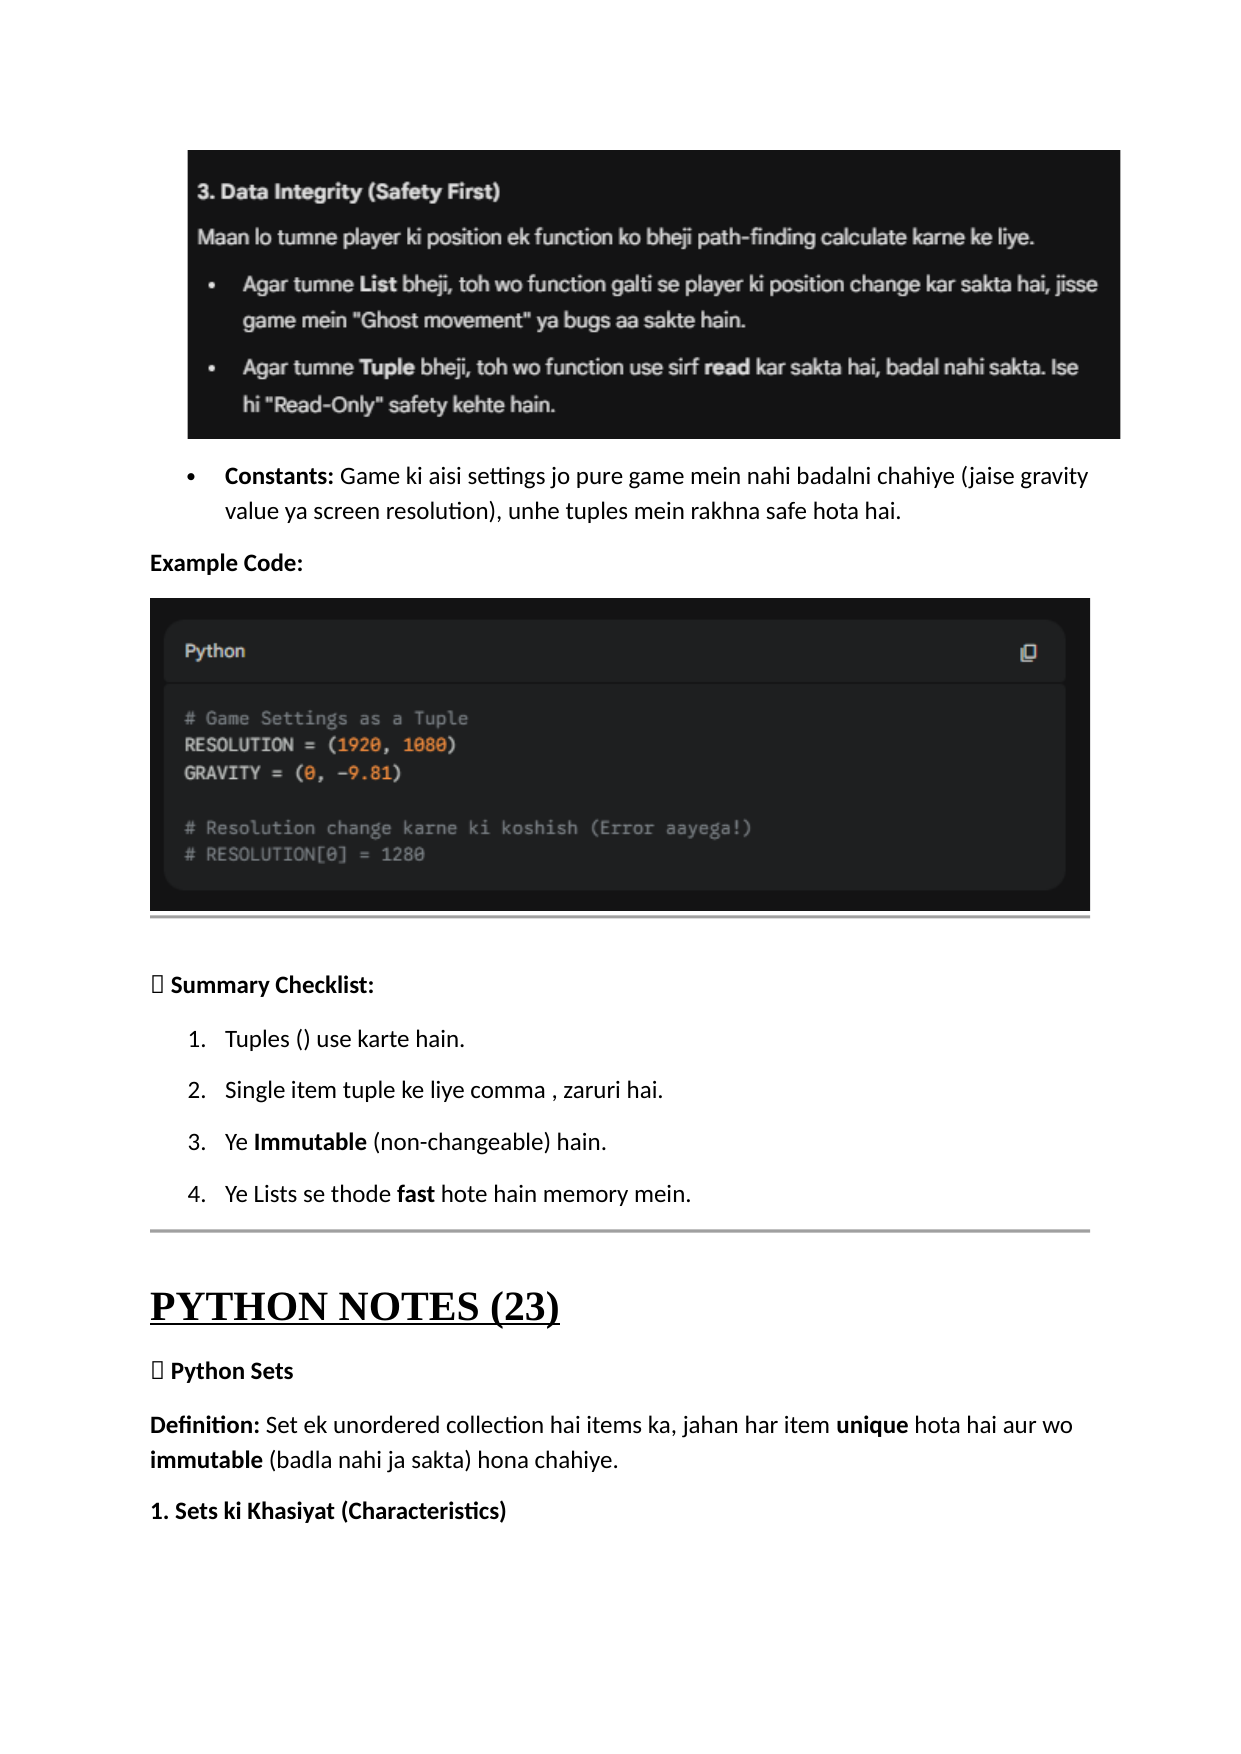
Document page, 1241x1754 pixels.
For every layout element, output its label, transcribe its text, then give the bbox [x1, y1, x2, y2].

text 🎡 Python Sets [150, 1353, 1090, 1387]
list Single item tuple ke liye comma , zaruri hai. [187, 1074, 1090, 1105]
text 📝 Summary Checklist: [150, 967, 1090, 1001]
text PYTHON NOTES (23) [150, 1281, 1090, 1329]
list Constants: Game ki aisi settings jo pure game mein nahi badalni chahiye (jaise gravity value ya screen resolution), unhe tuples mein rakhna safe hota hai. [187, 460, 1090, 526]
list Tuples () use karte hain. [187, 1023, 1090, 1053]
text Definition: Set ek unordered collection hai items ka, jahan har item unique hota hai aur wo immutable (badla nahi ja sakta) hona chahiye. [150, 1409, 1090, 1474]
list Ye Lists se thode fast hote hain memory mein. [187, 1178, 1090, 1208]
picture [150, 598, 1091, 911]
text Example Code: [150, 547, 1090, 577]
picture [187, 150, 1121, 439]
list Ye Immutable (non-changeable) hain. [187, 1126, 1090, 1157]
text 1. Sets ki Khasiyat (Characteristics) [150, 1495, 1090, 1526]
